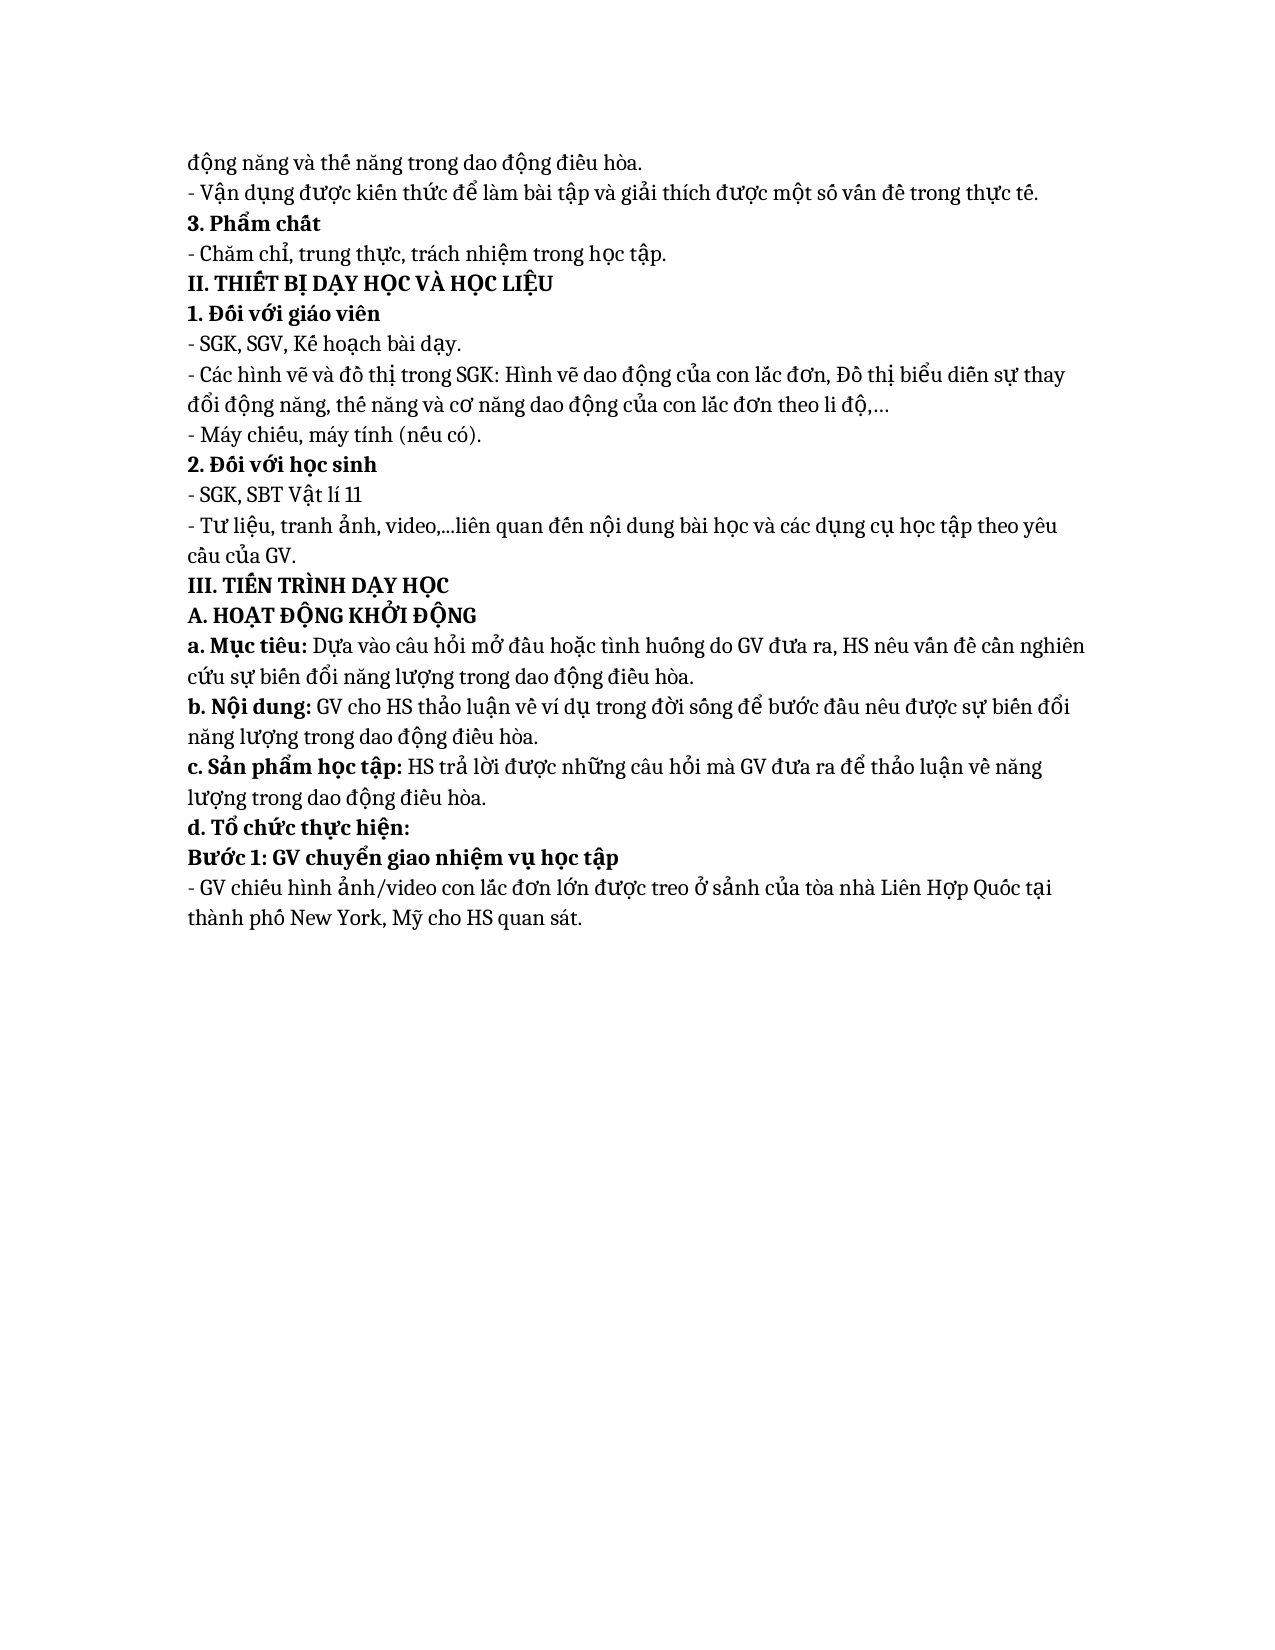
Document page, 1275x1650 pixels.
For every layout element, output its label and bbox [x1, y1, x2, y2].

text [187, 150, 1087, 932]
